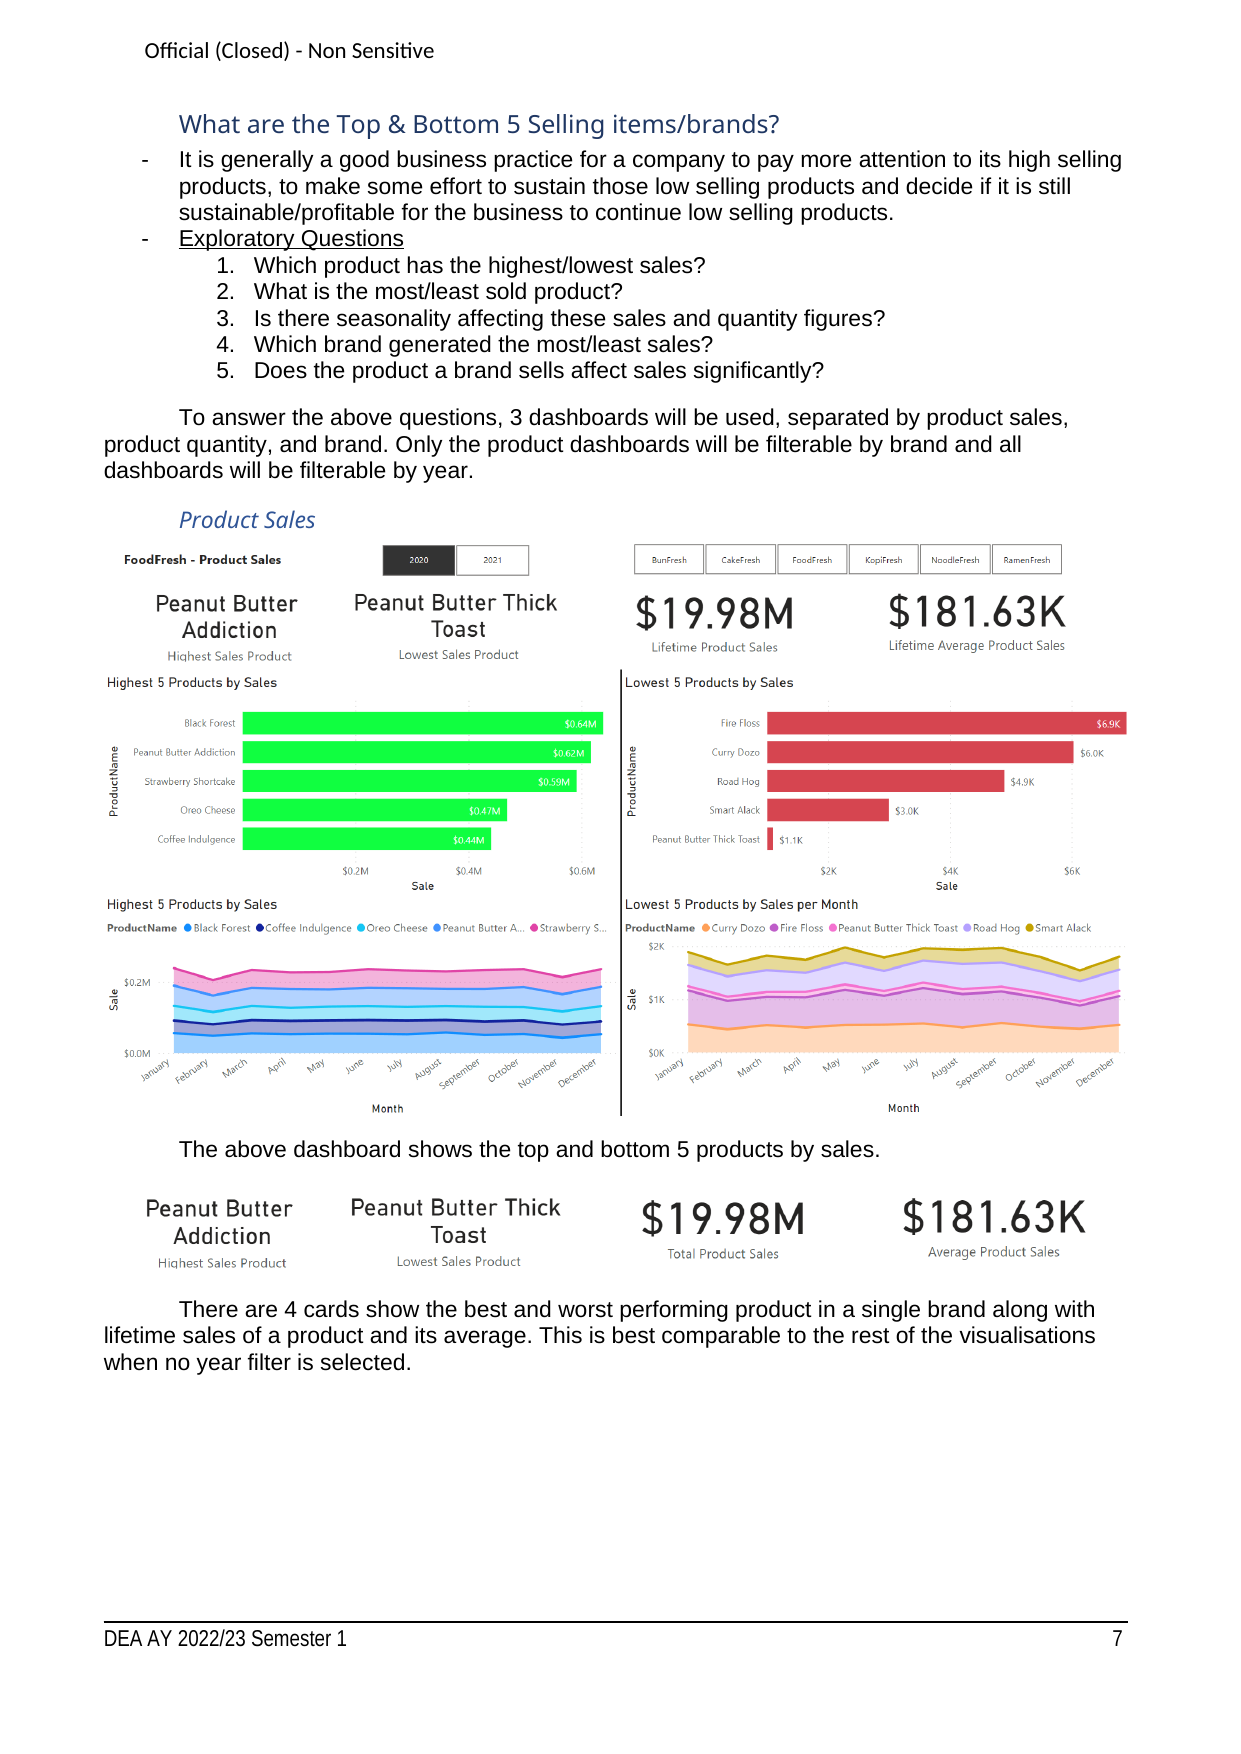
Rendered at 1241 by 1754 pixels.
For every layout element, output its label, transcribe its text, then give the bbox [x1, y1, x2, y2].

list Is there seasonality affecting these sales and quantity figures? [216, 304, 1128, 331]
list It is generally a good business practice for a company to pay more attention to its high selling products, to make some effort to sustain those low selling products and decide if it is still sustainable/profitable for the business to continue low selling products. [141, 146, 1128, 225]
list Does the product a brand sells affect sales significantly? [216, 357, 1128, 383]
text To answer the above questions, 3 dashboards will be used, separated by product sales, product quantity, and brand. Only the product dashboards will be filterable by brand and all dashboards will be filterable by year. [103, 404, 1128, 483]
text There are 4 cards show the best and worst performing product in a single brand along with lifetime sales of a product and its average. This is best comparable to the rest of the visualisations when no year filter is selected. [103, 1296, 1128, 1375]
picture [103, 1183, 1128, 1275]
list What is the most/least sold product? [216, 278, 1128, 304]
text The above dashboard shows the top and bottom 5 products by sales. [103, 1136, 1128, 1162]
list Exploratory Questions [141, 225, 1128, 252]
list Which brand generated the most/least sales? [216, 331, 1128, 357]
subtitle What are the Top & Bottom 5 Selling items/brands? [103, 107, 1128, 141]
picture [103, 540, 1128, 1116]
subtitle Product Sales [103, 504, 1128, 536]
list Which product has the highest/lowest sales? [216, 252, 1128, 278]
